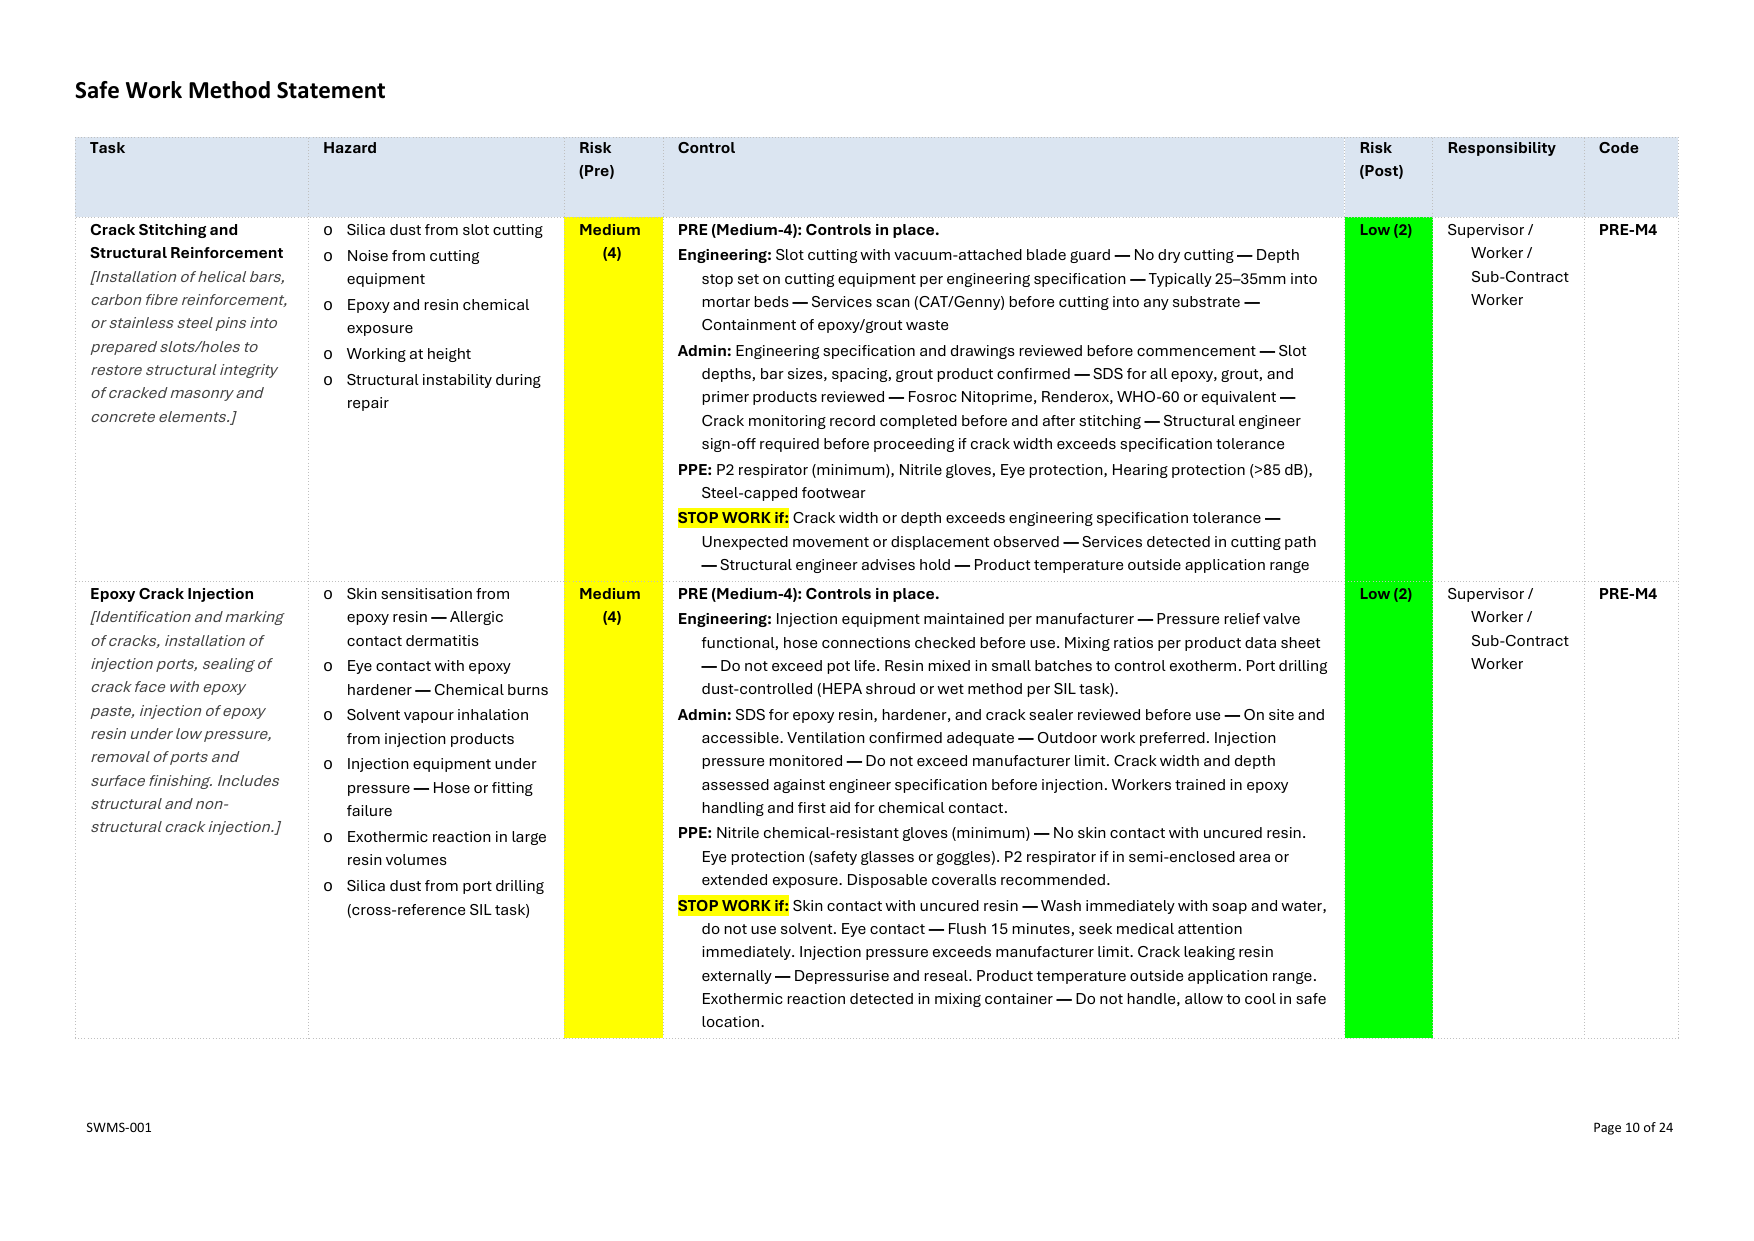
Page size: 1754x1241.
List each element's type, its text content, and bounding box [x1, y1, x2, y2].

table_cell Epoxy Crack Injection [Identification and marking of cracks, installation of injection ports, sealing of crack face with epoxy paste, injection of epoxy resin under low pressure, removal of ports and surface finishing. Includes structural and non-structural crack injection.] [75, 581, 308, 1038]
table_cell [1433, 581, 1584, 1038]
table_cell Crack Stitching and Structural Reinforcement [Installation of helical bars, carbon fibre reinforcement, or stainless steel pins into prepared slots/holes to restore structural integrity of cracked masonry and concrete elements.] [75, 217, 308, 581]
table_cell Medium (4) [564, 217, 663, 581]
table_header Risk (Pre) [564, 137, 663, 217]
table_cell PRE (Medium-4): Controls in place. Engineering: Injection equipment maintained per manufacturer — Pressure relief valve functional, hose connections checked before use. Mixing ratios per product data sheet — Do not exceed pot life. Resin mixed in small batches to control exotherm. Port drilling dust-controlled (HEPA shroud or wet method per SIL task). Admin: SDS for epoxy resin, hardener, and crack sealer reviewed before use — On site and accessible. Ventilation confirmed adequate — Outdoor work preferred. Injection pressure monitored — Do not exceed manufacturer limit. Crack width and depth assessed against engineer specification before injection. Workers trained in epoxy handling and first aid for chemical contact. PPE: Nitrile chemical-resistant gloves (minimum) — No skin contact with uncured resin. Eye protection (safety glasses or goggles). P2 respirator if in semi-enclosed area or extended exposure. Disposable coveralls recommended. STOP WORK if: Skin contact with uncured resin — Wash immediately with soap and water, do not use solvent. Eye contact — Flush 15 minutes, seek medical attention immediately. Injection pressure exceeds manufacturer limit. Crack leaking resin externally — Depressurise and reseal. Product temperature outside application range. Exothermic reaction detected in mixing container — Do not handle, allow to cool in safe location. [663, 581, 1344, 1038]
table_cell Medium (4) [564, 581, 663, 1038]
table_cell PRE-M4 [1584, 217, 1678, 581]
table_cell PRE (Medium-4): Controls in place. Engineering: Slot cutting with vacuum-attached blade guard — No dry cutting — Depth stop set on cutting equipment per engineering specification — Typically 25–35mm into mortar beds — Services scan (CAT/Genny) before cutting into any substrate — Containment of epoxy/grout waste Admin: Engineering specification and drawings reviewed before commencement — Slot depths, bar sizes, spacing, grout product confirmed — SDS for all epoxy, grout, and primer products reviewed — Fosroc Nitoprime, Renderox, WHO-60 or equivalent — Crack monitoring record completed before and after stitching — Structural engineer sign-off required before proceeding if crack width exceeds specification tolerance PPE: P2 respirator (minimum), Nitrile gloves, Eye protection, Hearing protection (>85 dB), Steel-capped footwear STOP WORK if: Crack width or depth exceeds engineering specification tolerance — Unexpected movement or displacement observed — Services detected in cutting path — Structural engineer advises hold — Product temperature outside application range [663, 217, 1344, 581]
table_cell PRE-M4 [1584, 581, 1678, 1038]
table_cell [1433, 217, 1584, 581]
table_header Responsibility [1433, 137, 1584, 217]
table_header Hazard [308, 137, 564, 217]
table_header Code [1584, 137, 1678, 217]
table_cell Silica dust from slot cutting Noise from cutting equipment Epoxy and resin chemical exposure Working at height Structural instability during repair [308, 217, 564, 581]
table_cell Low (2) [1345, 217, 1433, 581]
table_cell Skin sensitisation from epoxy resin — Allergic contact dermatitis Eye contact with epoxy hardener — Chemical burns Solvent vapour inhalation from injection products Injection equipment under pressure — Hose or fitting failure Exothermic reaction in large resin volumes Silica dust from port drilling (cross-reference SIL task) [308, 581, 564, 1038]
table_header Control [663, 137, 1344, 217]
table_header Task [75, 137, 308, 217]
table_cell Low (2) [1345, 581, 1433, 1038]
table_header Risk (Post) [1345, 137, 1433, 217]
